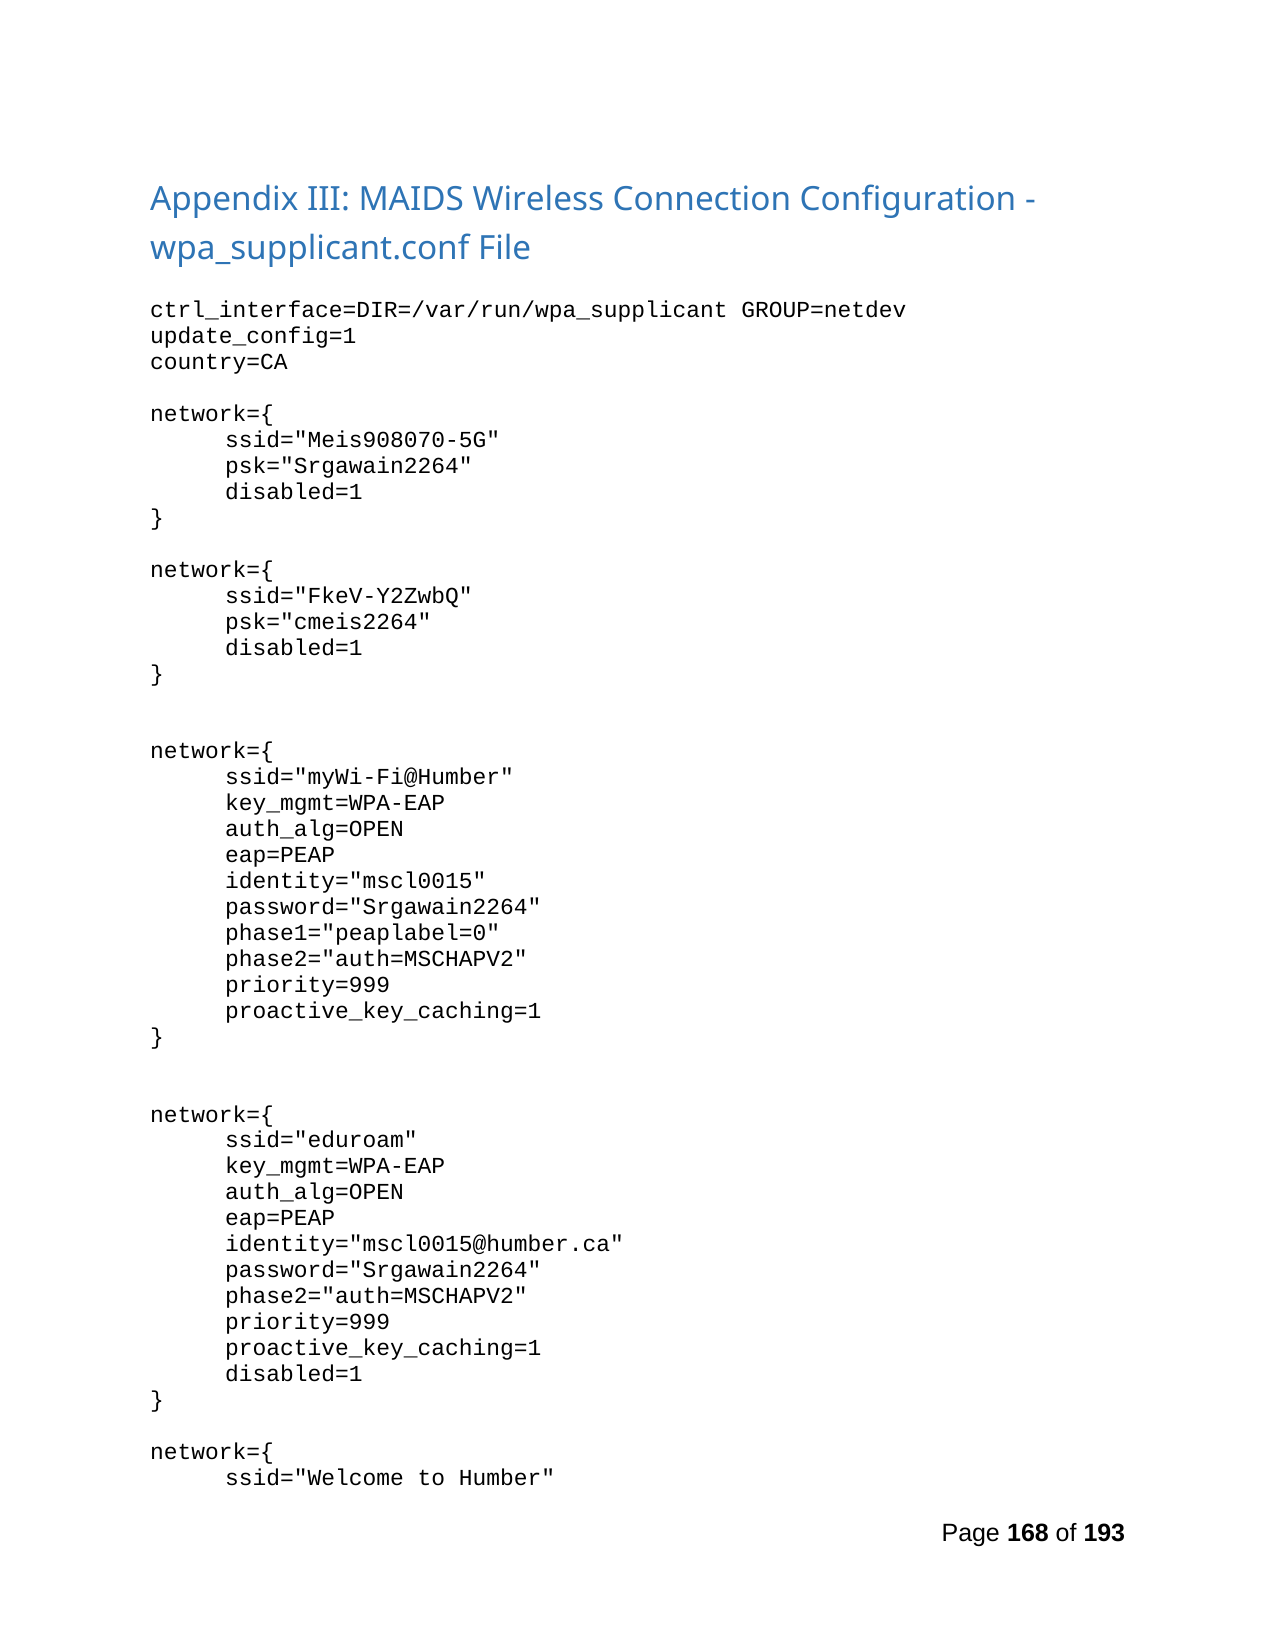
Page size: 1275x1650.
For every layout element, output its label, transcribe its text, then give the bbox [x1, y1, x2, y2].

text country=CA [150, 351, 1125, 377]
text ssid="myWi-Fi@Humber" [150, 766, 1125, 792]
text key_mgmt=WPA-EAP [150, 792, 1125, 818]
text network={ [150, 558, 1125, 584]
text network={ [150, 1103, 1125, 1129]
text network={ [150, 740, 1125, 766]
text } [150, 1388, 1125, 1414]
text } [150, 1025, 1125, 1051]
text } [150, 506, 1125, 532]
text priority=999 [150, 1310, 1125, 1336]
text proactive_key_caching=1 [150, 1336, 1125, 1362]
subtitle Appendix III: MAIDS Wireless Connection Configuration - wpa_supplicant.conf File [150, 175, 1125, 269]
text phase1="peaplabel=0" [150, 921, 1125, 947]
text } [150, 662, 1125, 688]
text ssid="FkeV-Y2ZwbQ" [150, 584, 1125, 610]
text disabled=1 [150, 1362, 1125, 1388]
text password="Srgawain2264" [150, 895, 1125, 921]
text phase2="auth=MSCHAPV2" [150, 1284, 1125, 1310]
text disabled=1 [150, 636, 1125, 662]
text disabled=1 [150, 480, 1125, 506]
text psk="cmeis2264" [150, 610, 1125, 636]
text ssid="Meis908070-5G" [150, 428, 1125, 454]
text ssid="eduroam" [150, 1129, 1125, 1155]
text identity="mscl0015@humber.ca" [150, 1233, 1125, 1258]
text password="Srgawain2264" [150, 1258, 1125, 1284]
text auth_alg=OPEN [150, 1181, 1125, 1207]
text priority=999 [150, 973, 1125, 999]
text phase2="auth=MSCHAPV2" [150, 947, 1125, 973]
text psk="Srgawain2264" [150, 454, 1125, 480]
text update_config=1 [150, 325, 1125, 351]
text ssid="Welcome to Humber" [150, 1466, 1125, 1492]
text identity="mscl0015" [150, 869, 1125, 895]
text key_mgmt=WPA-EAP [150, 1155, 1125, 1181]
text network={ [150, 1440, 1125, 1466]
text proactive_key_caching=1 [150, 999, 1125, 1025]
text eap=PEAP [150, 1207, 1125, 1233]
text network={ [150, 403, 1125, 428]
text auth_alg=OPEN [150, 818, 1125, 843]
text eap=PEAP [150, 843, 1125, 869]
text ctrl_interface=DIR=/var/run/wpa_supplicant GROUP=netdev [150, 299, 1125, 325]
